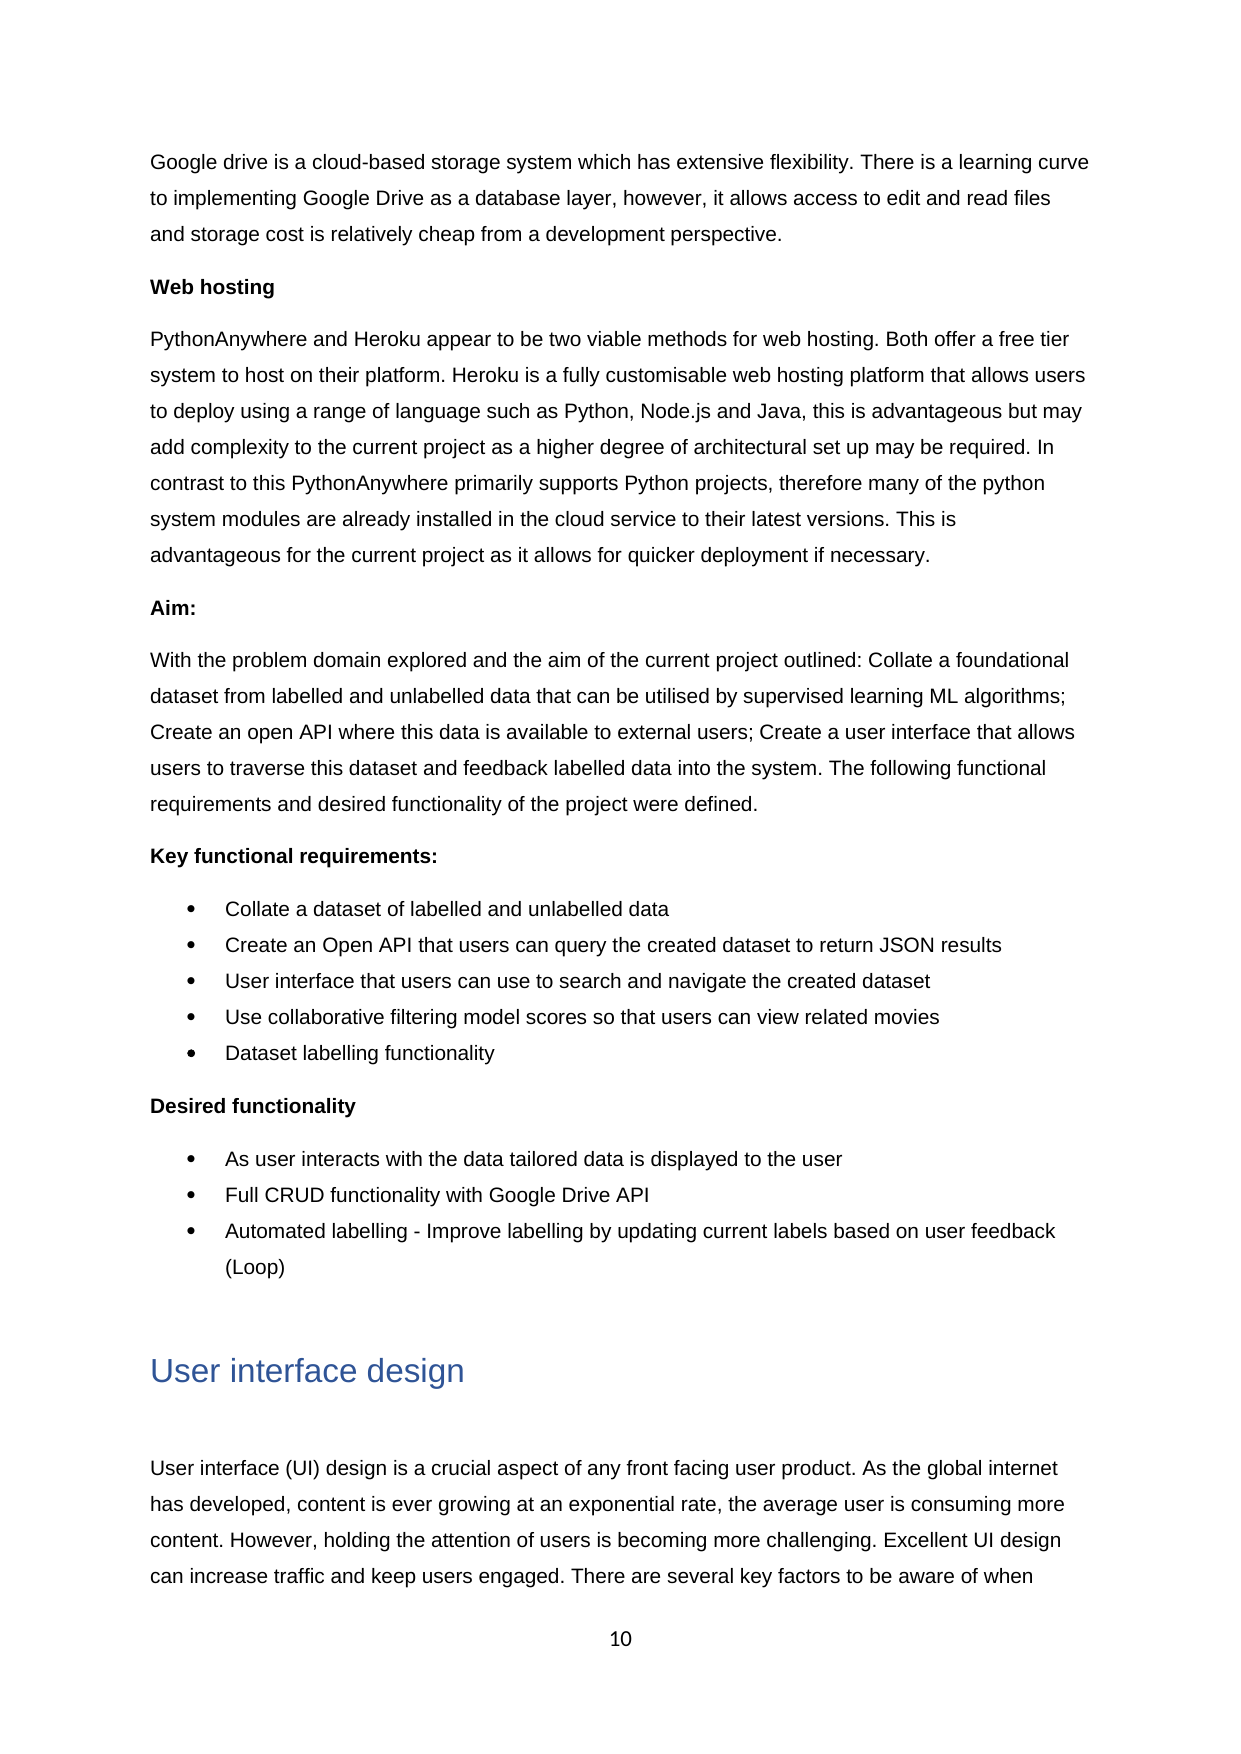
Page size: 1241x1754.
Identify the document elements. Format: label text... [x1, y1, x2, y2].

text Desired functionality [150, 1094, 1090, 1118]
list Full CRUD functionality with Google Drive API [187, 1182, 1090, 1206]
list Use collaborative filtering model scores so that users can view related movies [187, 1005, 1090, 1029]
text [150, 1456, 1090, 1588]
list Automated labelling - Improve labelling by updating current labels based on user feedback (Loop) [187, 1218, 1090, 1278]
text PythonAnywhere and Heroku appear to be two viable methods for web hosting. Both offer a free tier system to host on their platform. Heroku is a fully customisable web hosting platform that allows users to deploy using a range of language such as Python, Node.js and Java, this is advantageous but may add complexity to the current project as a higher degree of architectural set up may be required. In contrast to this PythonAnywhere primarily supports Python projects, therefore many of the python system modules are already installed in the cloud service to their latest versions. This is advantageous for the current project as it allows for quicker deployment if necessary. [150, 327, 1090, 567]
text Aim: [150, 595, 1090, 619]
text Key functional requirements: [150, 844, 1090, 868]
list Dataset labelling functionality [187, 1041, 1090, 1065]
text With the problem domain explored and the aim of the current project outlined: Collate a foundational dataset from labelled and unlabelled data that can be utilised by supervised learning ML algorithms; Create an open API where this data is available to external users; Create a user interface that allows users to traverse this dataset and feedback labelled data into the system. The following functional requirements and desired functionality of the project were defined. [150, 648, 1090, 816]
list As user interacts with the data tailored data is displayed to the user [187, 1146, 1090, 1170]
list Create an Open API that users can query the created dataset to return JSON results [187, 933, 1090, 957]
list User interface that users can use to search and navigate the created dataset [187, 969, 1090, 993]
text Web hosting [150, 274, 1090, 298]
text Google drive is a cloud-based storage system which has extensive flexibility. There is a learning curve to implementing Google Drive as a database layer, however, it allows access to edit and read files and storage cost is relatively cheap from a development perspective. [150, 150, 1090, 246]
subtitle User interface design [150, 1351, 1090, 1390]
list Collate a dataset of labelled and unlabelled data [187, 897, 1090, 921]
